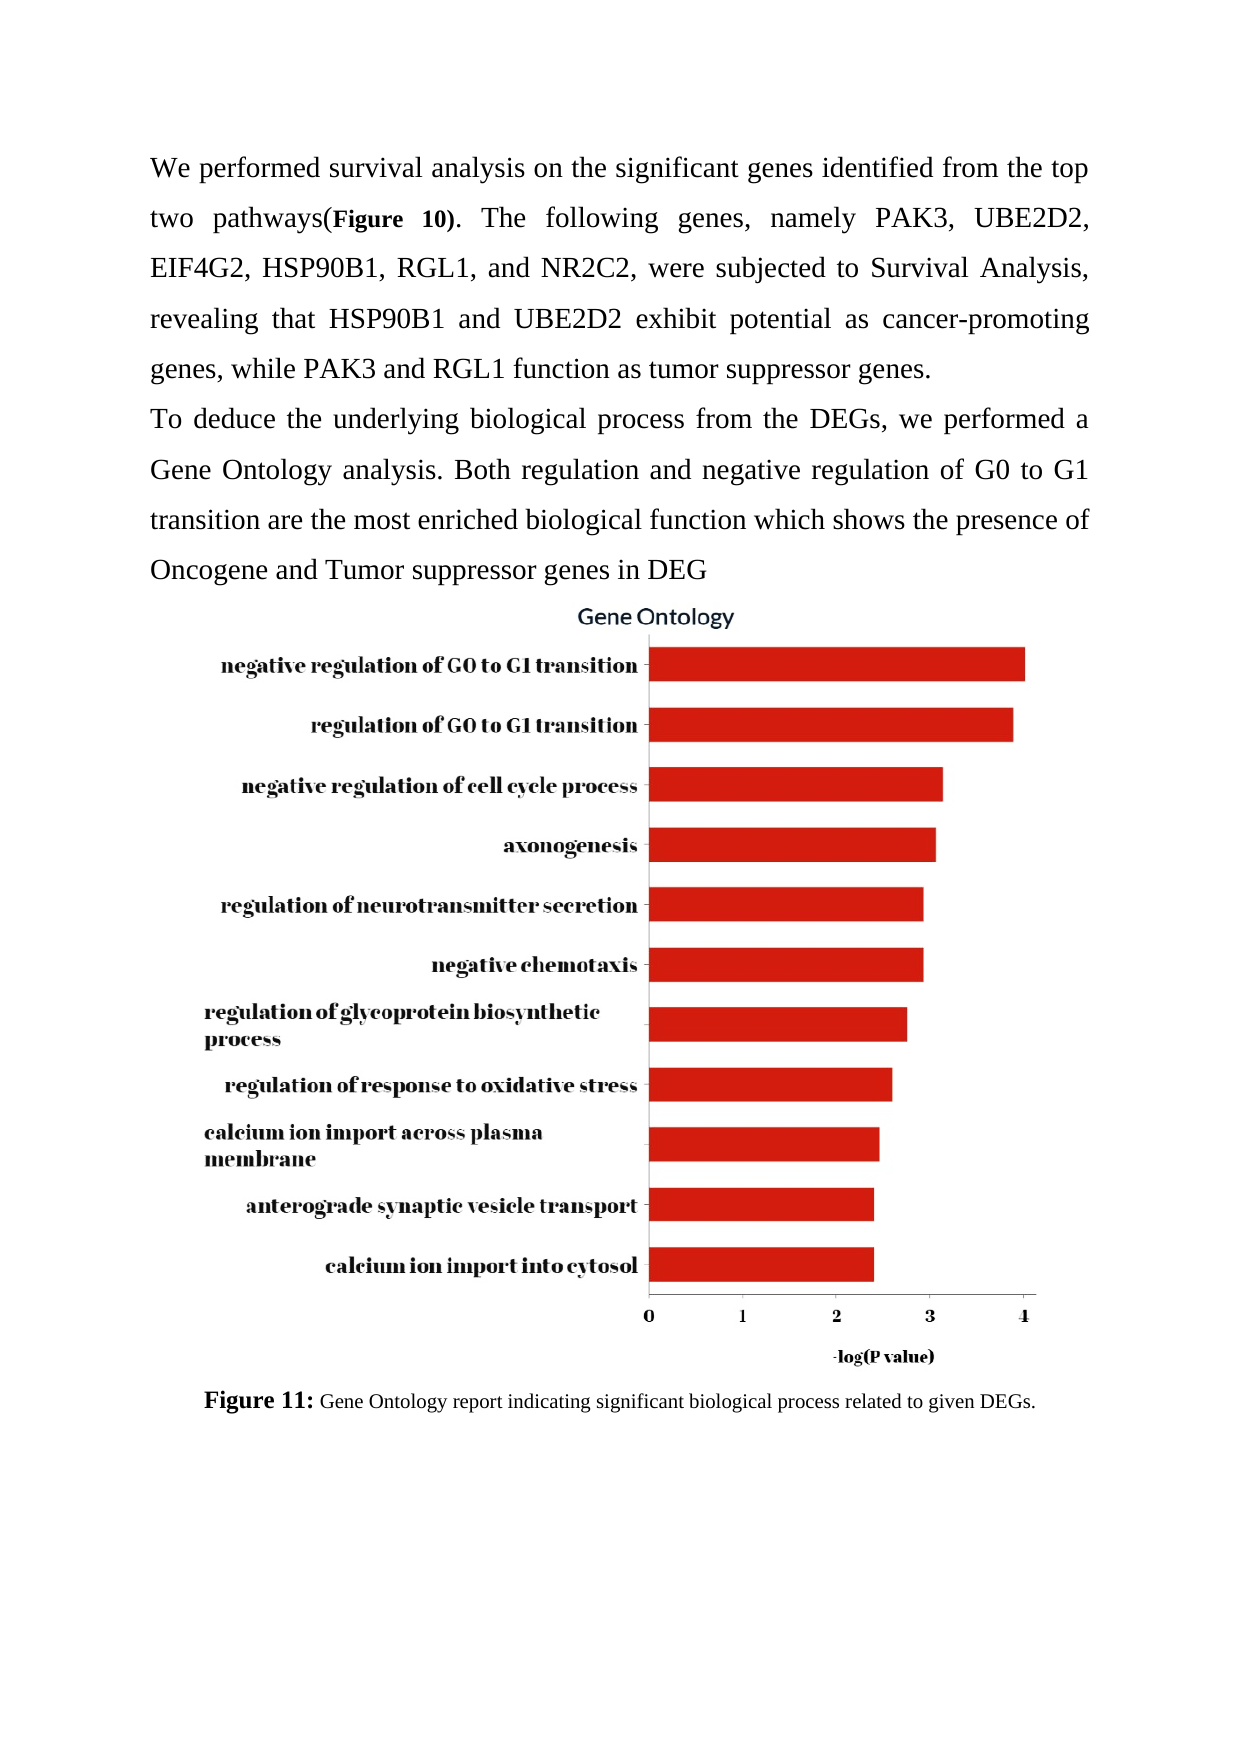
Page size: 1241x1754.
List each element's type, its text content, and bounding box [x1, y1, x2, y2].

text Figure 11: Gene Ontology report indicating significant biological process related to given DEGs. [150, 1385, 1090, 1413]
text We performed survival analysis on the significant genes identified from the top two pathways(Figure 10). The following genes, namely PAK3, UBE2D2, EIF4G2, HSP90B1, RGL1, and NR2C2, were subjected to Survival Analysis, revealing that HSP90B1 and UBE2D2 exhibit potential as cancer-promoting genes, while PAK3 and RGL1 function as tumor suppressor genes. [150, 150, 1090, 385]
picture [203, 602, 1037, 1373]
text To deduce the underlying biological process from the DEGs, we performed a Gene Ontology analysis. Both regulation and negative regulation of G0 to G1 transition are the most enriched biological function which shows the presence of Oncogene and Tumor suppressor genes in DEG [150, 402, 1090, 586]
